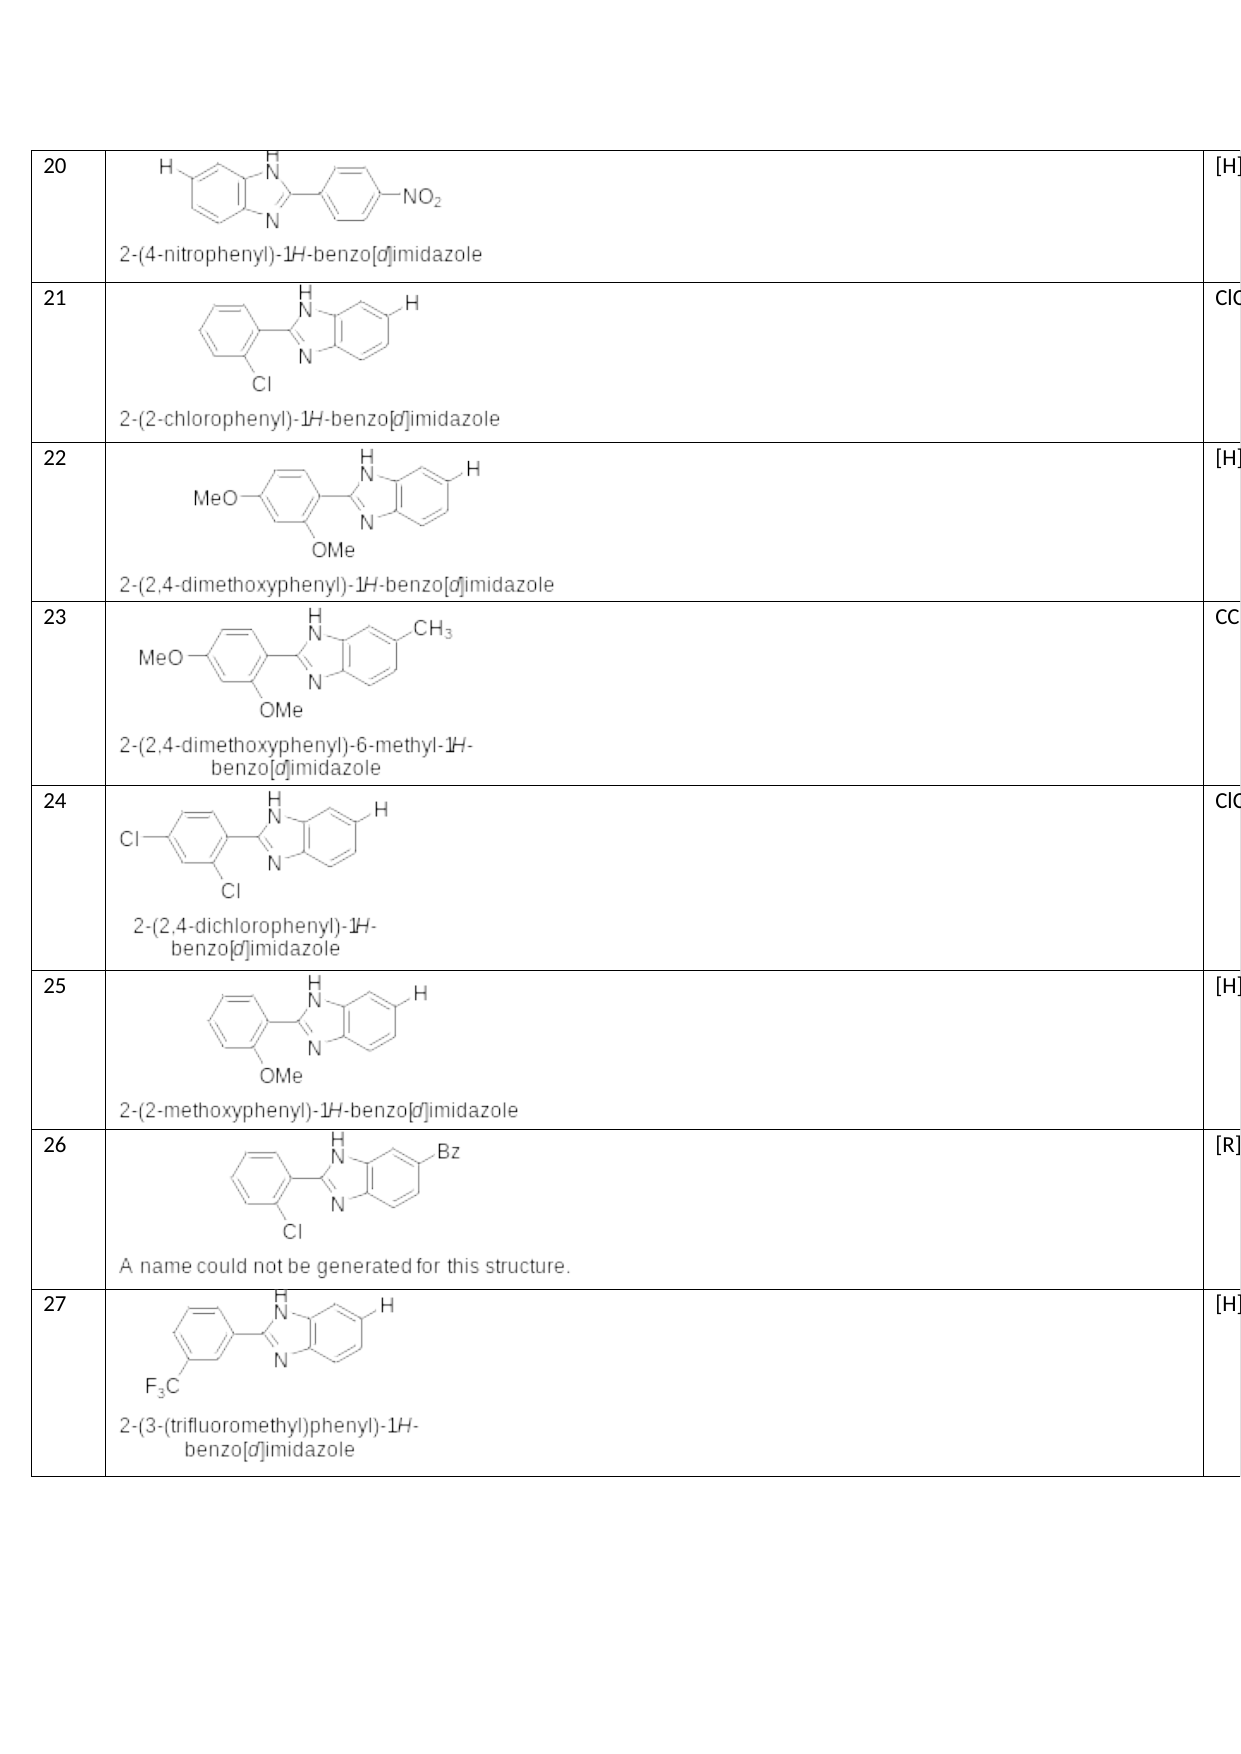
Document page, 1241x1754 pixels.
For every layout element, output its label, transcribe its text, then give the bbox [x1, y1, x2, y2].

table_cell 22 [32, 443, 105, 601]
table_cell [106, 602, 1203, 785]
table_cell 21 [32, 283, 105, 442]
table_cell 24 [32, 786, 105, 970]
table_cell [106, 1130, 1203, 1288]
table_cell [106, 971, 1203, 1129]
table_cell [H]C1=CC2=C(C=C1)N=C(N2)C3=CC(C(F)(F)F)=CC=C3 [1204, 1290, 1240, 1476]
table_cell 25 [32, 971, 105, 1129]
table_cell [106, 151, 1203, 282]
table_cell ClC1=C(C2=NC(C=CC([H])=C3)=C3N2)C=CC=C1 [1204, 283, 1240, 442]
table_cell 26 [32, 1130, 105, 1288]
table_cell [106, 786, 1203, 970]
table_cell CC1=CC2=C(C=C1)N=C(N2)C3=C(OC)C=C(OC)C=C3 [1204, 602, 1240, 785]
table_cell [H]C1=CC(NC(C2=CC=C([N+]([O-])=O)C=C2)=N3)=C3C=C1 [1204, 151, 1240, 282]
table_cell ClC1=C(C2=NC(C=CC([H])=C3)=C3N2)C=CC(Cl)=C1 [1204, 786, 1240, 970]
table_cell [106, 443, 1203, 601]
table_cell 27 [32, 1290, 105, 1476]
table_cell [H]C1=CC2=C(C=C1)N=C(N2)C3=C(OC)C=CC=C3 [1204, 971, 1240, 1129]
table_cell [106, 1290, 1203, 1476]
table_cell [106, 283, 1203, 442]
table_cell [H]C1=CC2=C(C=C1)N=C(N2)C3=C(OC)C=C(OC)C=C3 [1204, 443, 1240, 601]
table_cell 20 [32, 151, 105, 282]
table_cell 23 [32, 602, 105, 785]
table_cell [R]C1=C(C2=NC(C=CC(C(C3=CC=CC=C3)=O)=C4)=C4N2)C=CC=C1 [1204, 1130, 1240, 1288]
